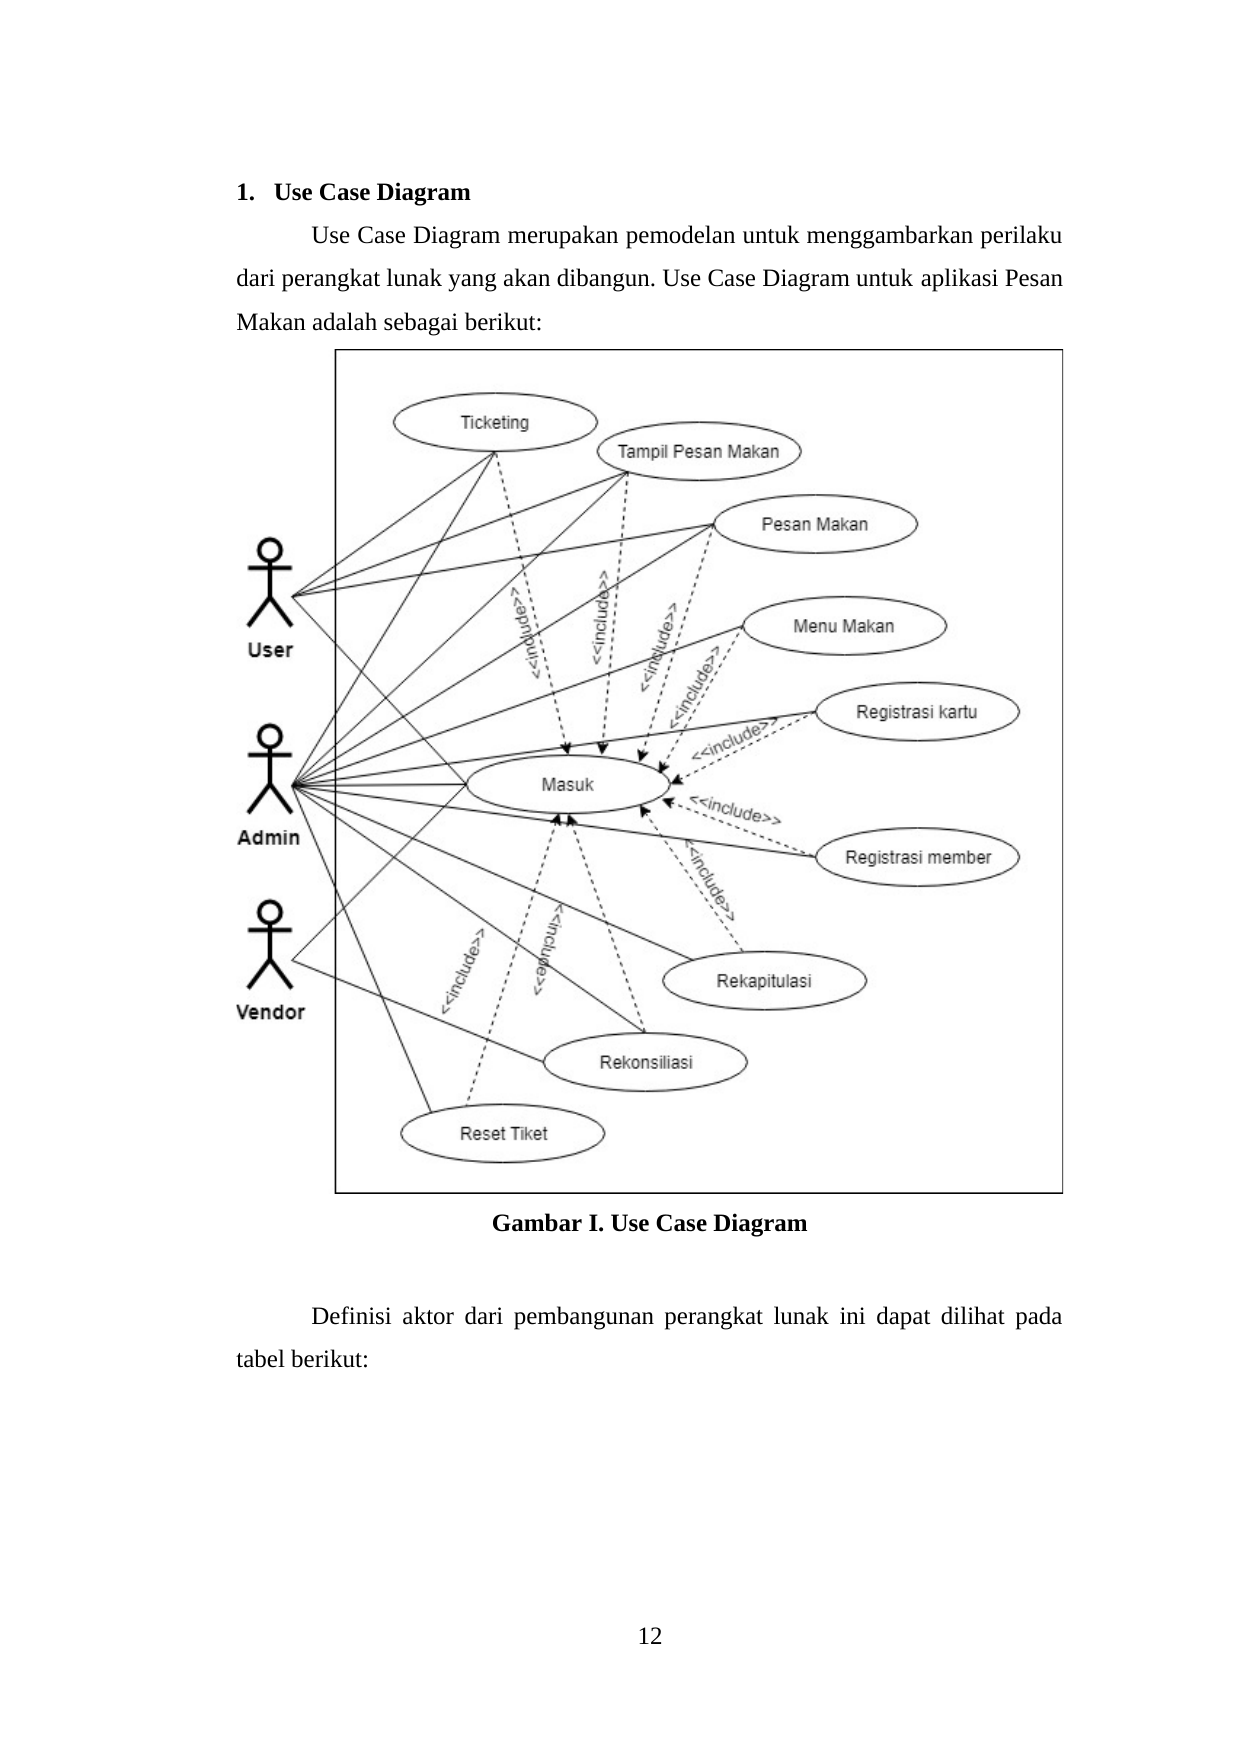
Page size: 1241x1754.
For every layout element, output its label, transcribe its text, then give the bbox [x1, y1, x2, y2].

text Gambar I. Use Case Diagram [236, 1208, 1063, 1237]
list Use Case Diagram [236, 177, 1063, 206]
list Definisi aktor dari pembangunan perangkat lunak ini dapat dilihat pada tabel berikut: [236, 1301, 1063, 1373]
picture [236, 349, 1064, 1194]
text Use Case Diagram merupakan pemodelan untuk menggambarkan perilaku dari perangkat lunak yang akan dibangun. Use Case Diagram untuk aplikasi Pesan Makan adalah sebagai berikut: [236, 220, 1063, 335]
